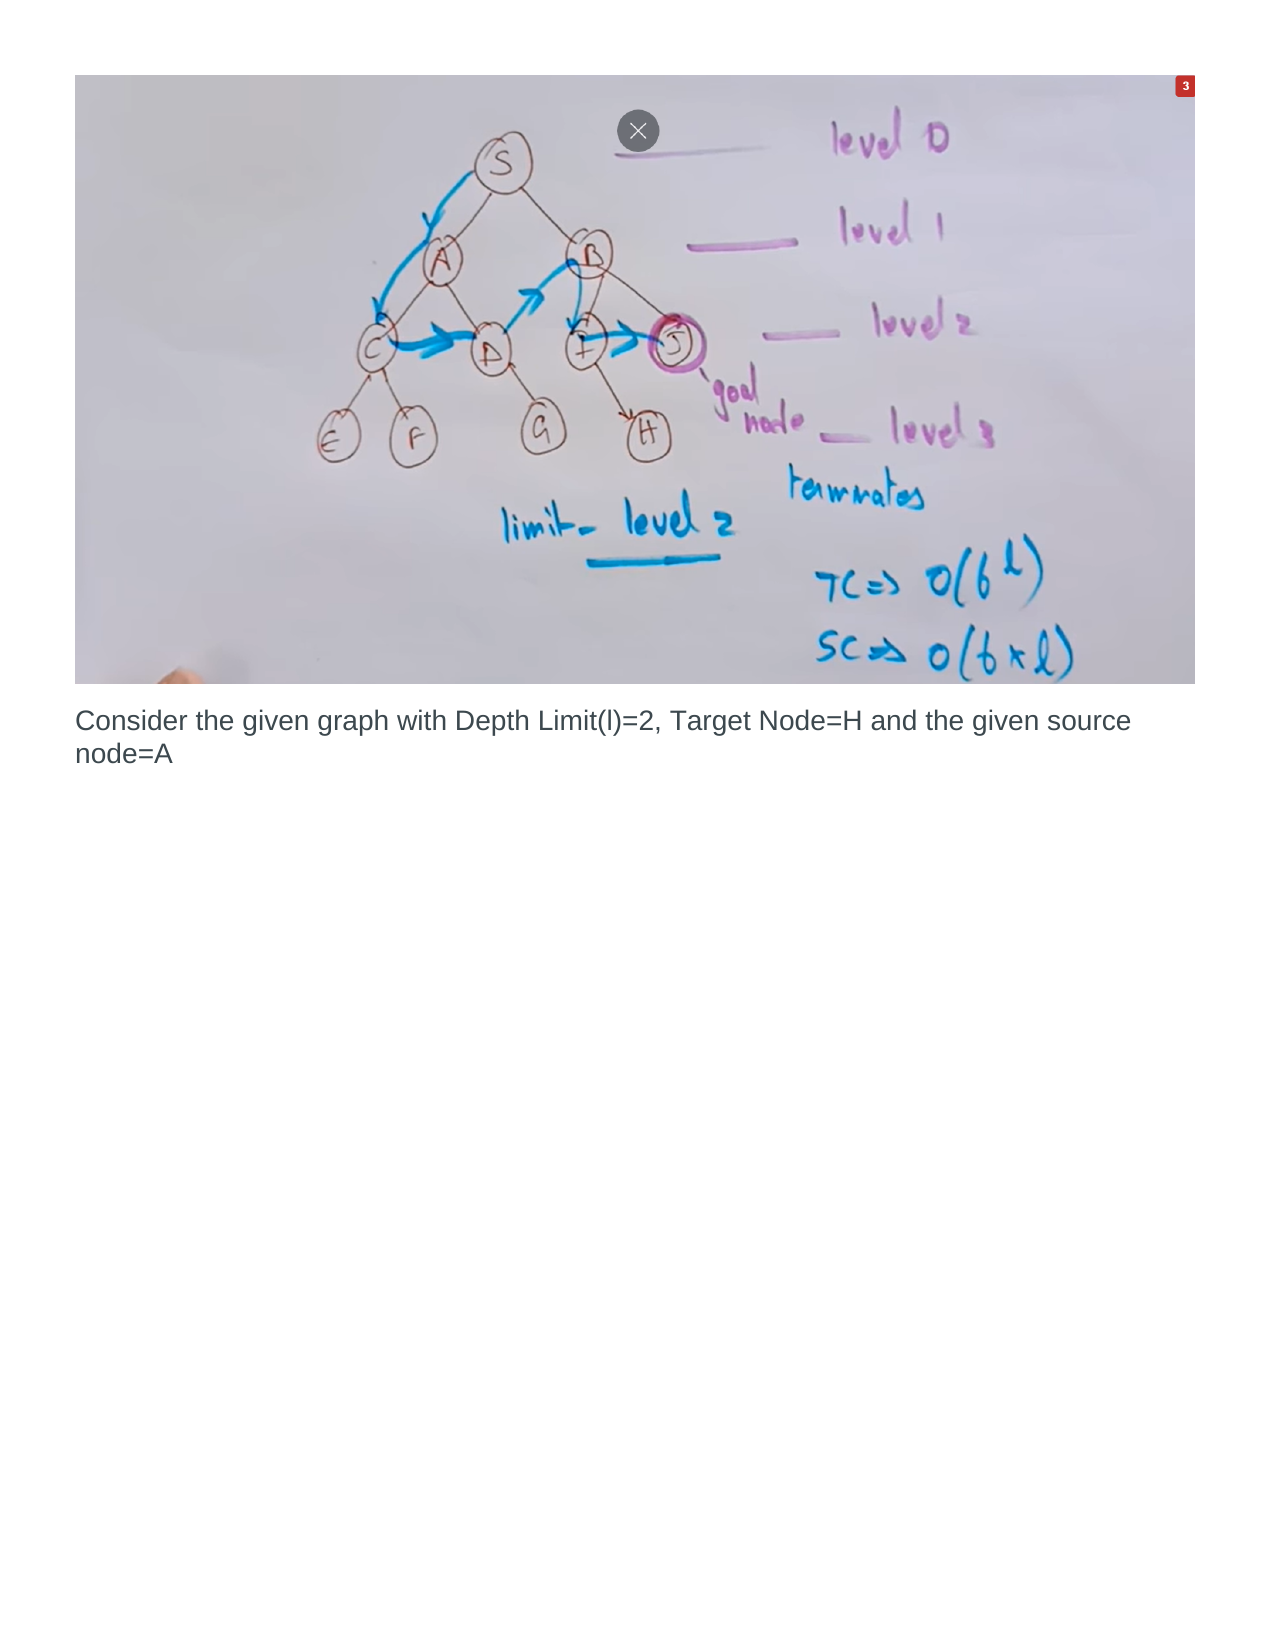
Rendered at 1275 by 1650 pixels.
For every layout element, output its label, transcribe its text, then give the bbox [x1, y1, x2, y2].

picture [75, 75, 1195, 684]
text Consider the given graph with Depth Limit(l)=2, Target Node=H and the given source node=A [75, 704, 1200, 769]
